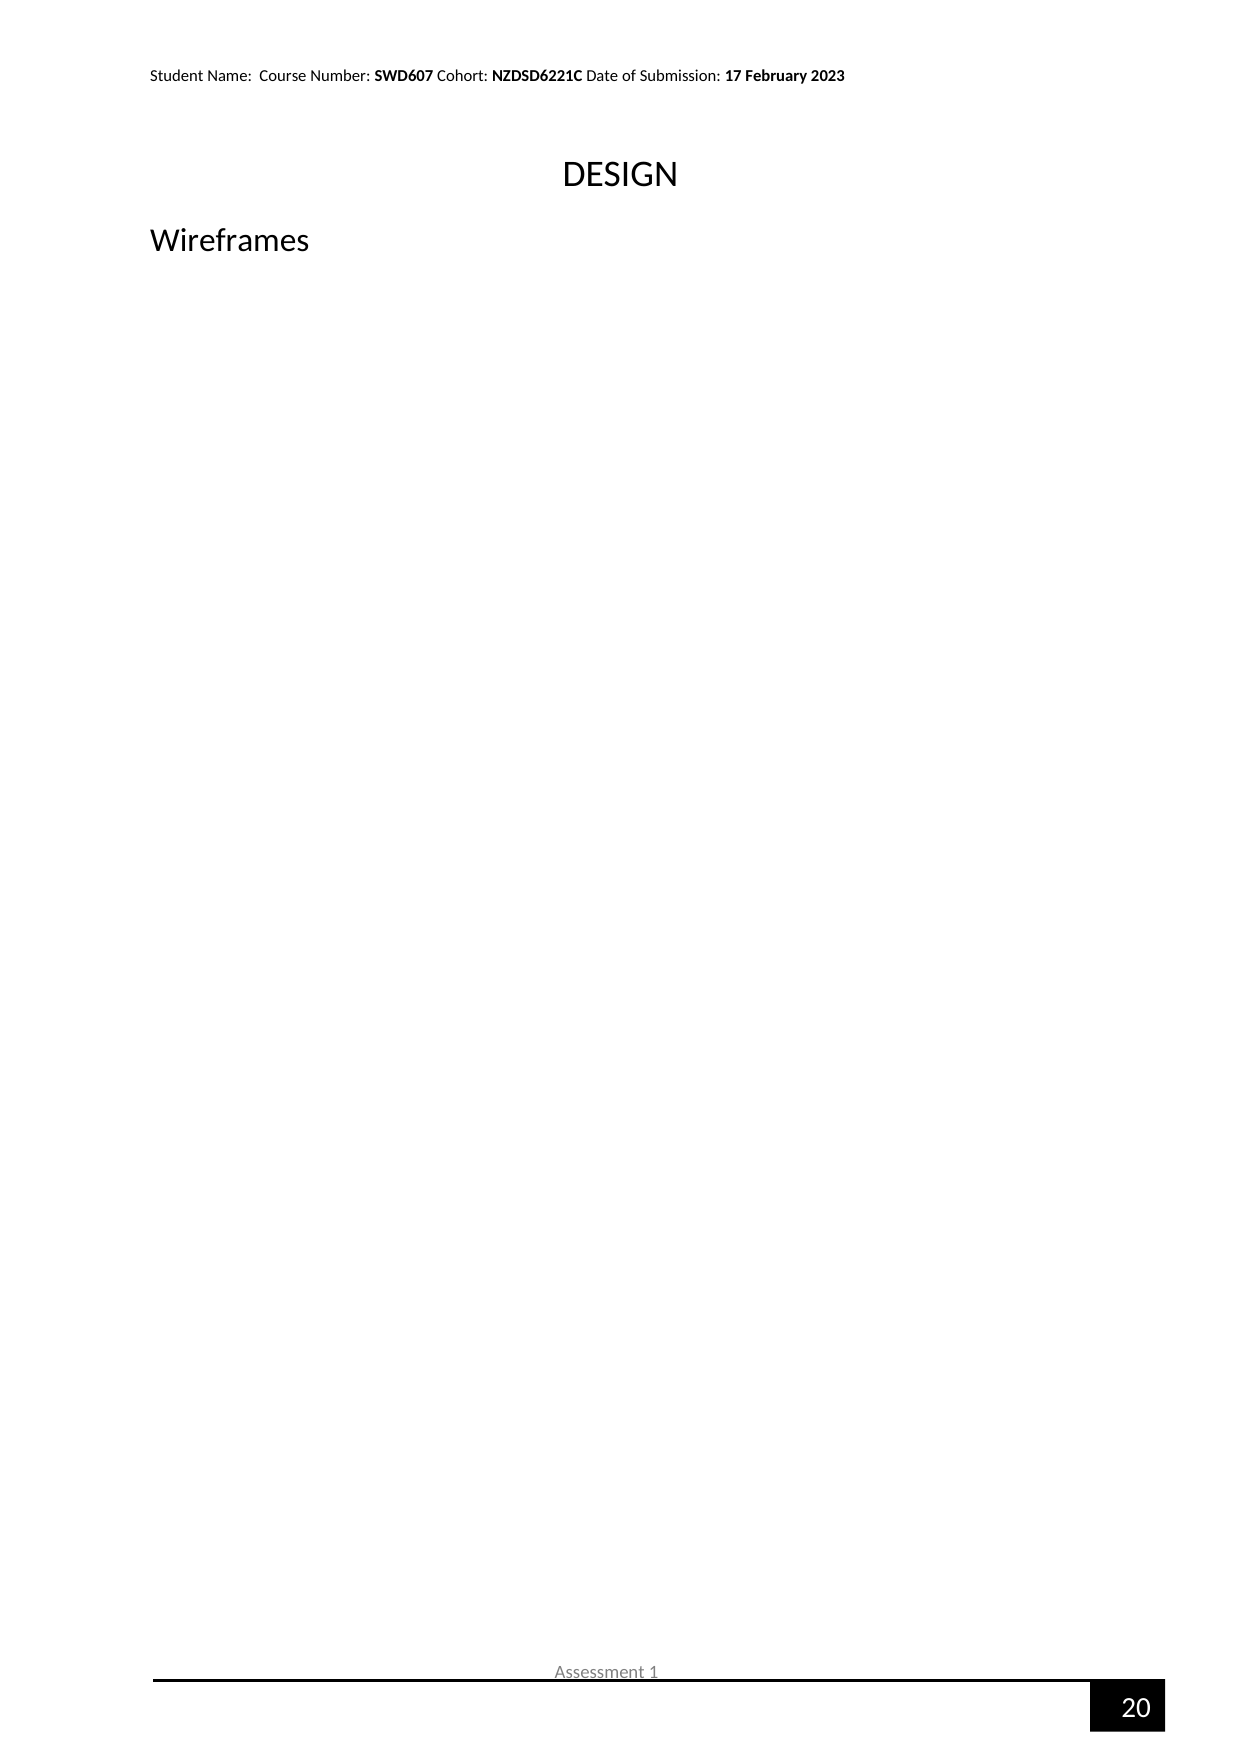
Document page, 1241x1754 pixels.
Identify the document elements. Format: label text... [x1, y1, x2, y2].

text Wireframes [150, 219, 1090, 259]
subtitle DESIGN [150, 150, 1090, 196]
